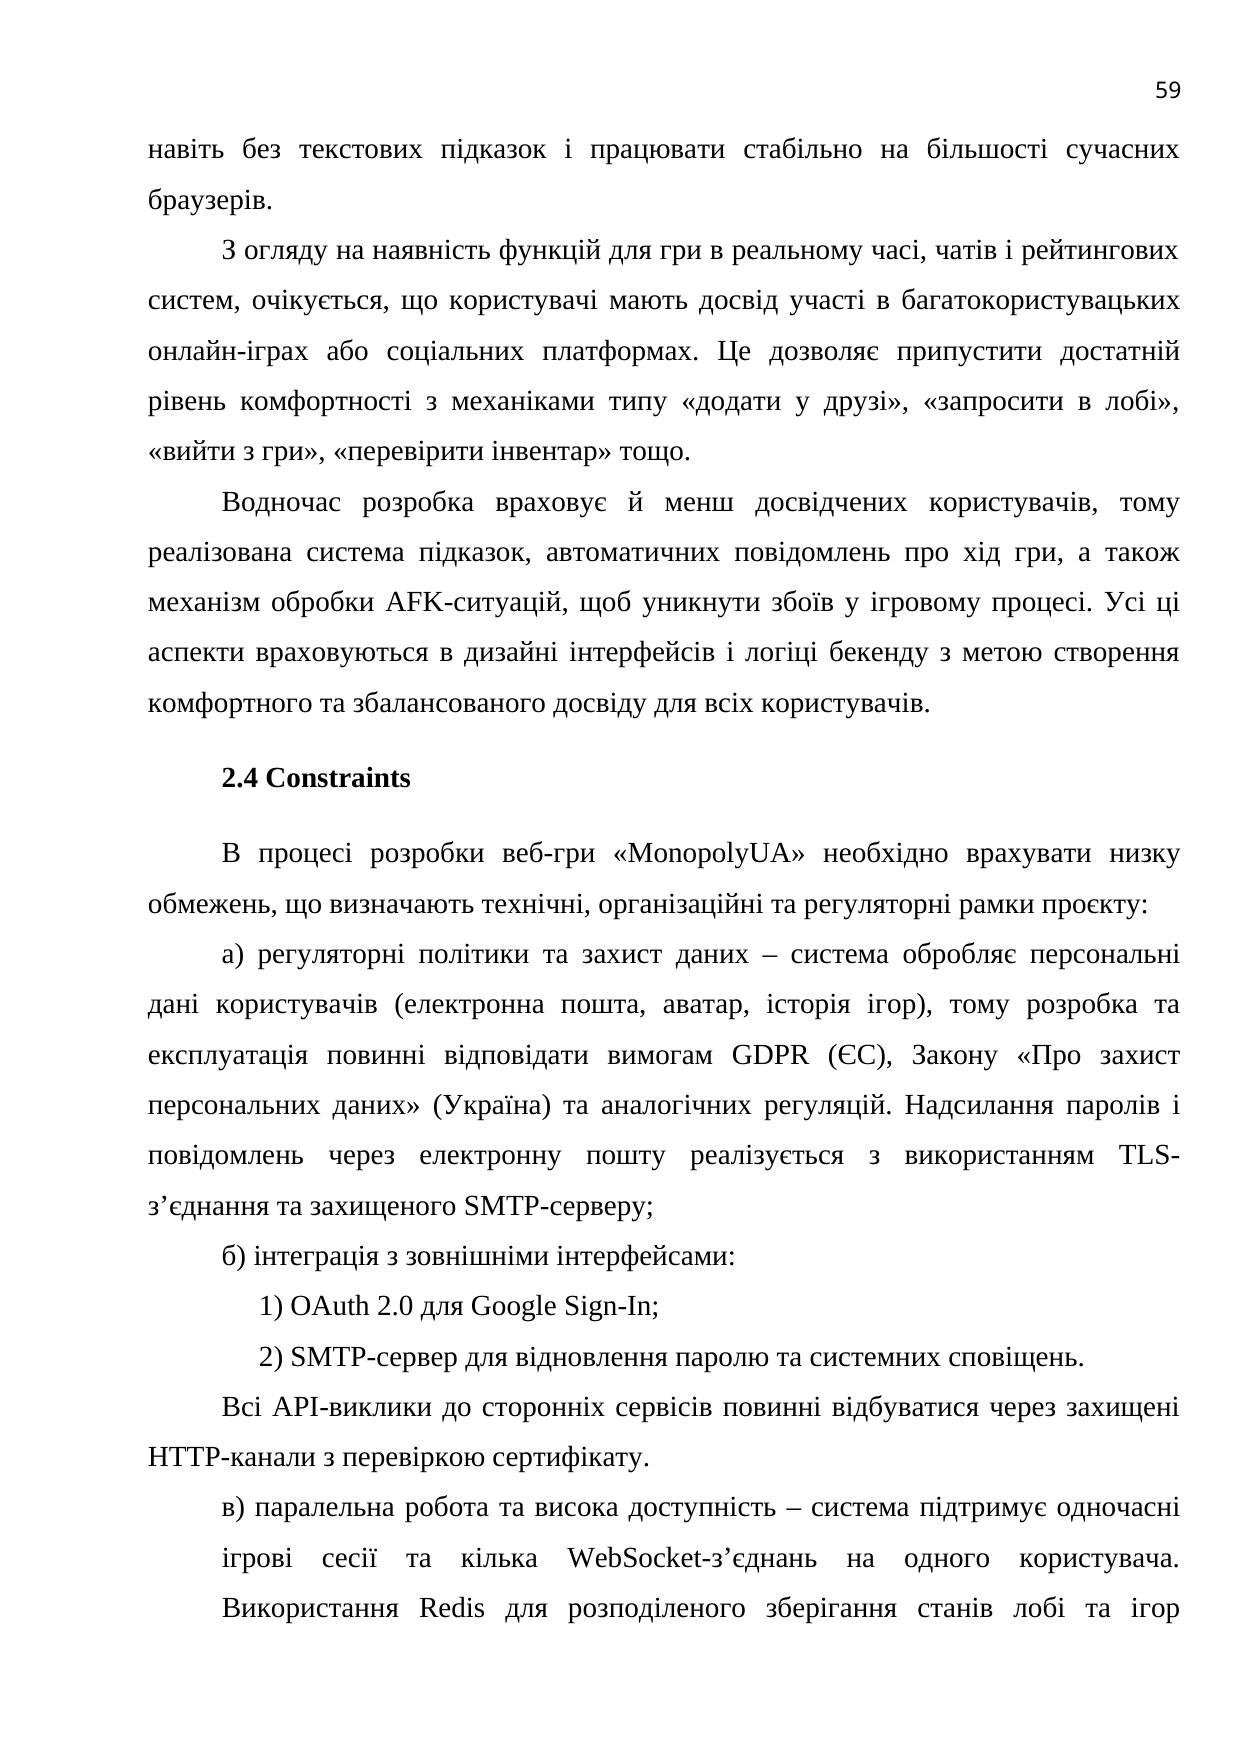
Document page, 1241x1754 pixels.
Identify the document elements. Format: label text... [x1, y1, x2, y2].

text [221, 1489, 1181, 1624]
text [148, 131, 1181, 215]
text 1) OAuth 2.0 для Google Sign-In; [259, 1288, 1181, 1322]
text б) інтеграція з зовнішніми інтерфейсами: [148, 1238, 1181, 1272]
text В процесі розробки веб-гри «MonopolyUA» необхідно врахувати низку обмежень, що визначають технічні, організаційні та регуляторні рамки проєкту: [148, 836, 1181, 919]
text Водночас розробка враховує й менш досвідчених користувачів, тому реалізована система підказок, автоматичних повідомлень про хід гри, а також механізм обробки AFK-ситуацій, щоб уникнути збоїв у ігровому процесі. Усі ці аспекти враховуються в дизайні інтерфейсів і логіці бекенду з метою створення комфортного та збалансованого досвіду для всіх користувачів. [148, 484, 1181, 718]
text Всі API-виклики до сторонніх сервісів повинні відбуватися через захищені HTTP-канали з перевіркою сертифікату. [148, 1389, 1181, 1473]
text З огляду на наявність функцій для гри в реальному часі, чатів і рейтингових систем, очікується, що користувачі мають досвід участі в багатокористувацьких онлайн-іграх або соціальних платформах. Це дозволяє припустити достатній рівень комфортності з механіками типу «додати у друзі», «запросити в лобі», «вийти з гри», «перевірити інвентар» тощо. [148, 232, 1181, 467]
text 2) SMTP-сервер для відновлення паролю та системних сповіщень. [259, 1339, 1181, 1372]
text а) регуляторні політики та захист даних – система обробляє персональні дані користувачів (електронна пошта, аватар, історія ігор), тому розробка та експлуатація повинні відповідати вимогам GDPR (ЄС), Закону «Про захист персональних даних» (Україна) та аналогічних регуляцій. Надсилання паролів і повідомлень через електронну пошту реалізується з використанням TLS-з’єднання та захищеного SMTP-серверу; [148, 936, 1181, 1221]
text 2.4 Constraints [148, 760, 1181, 794]
